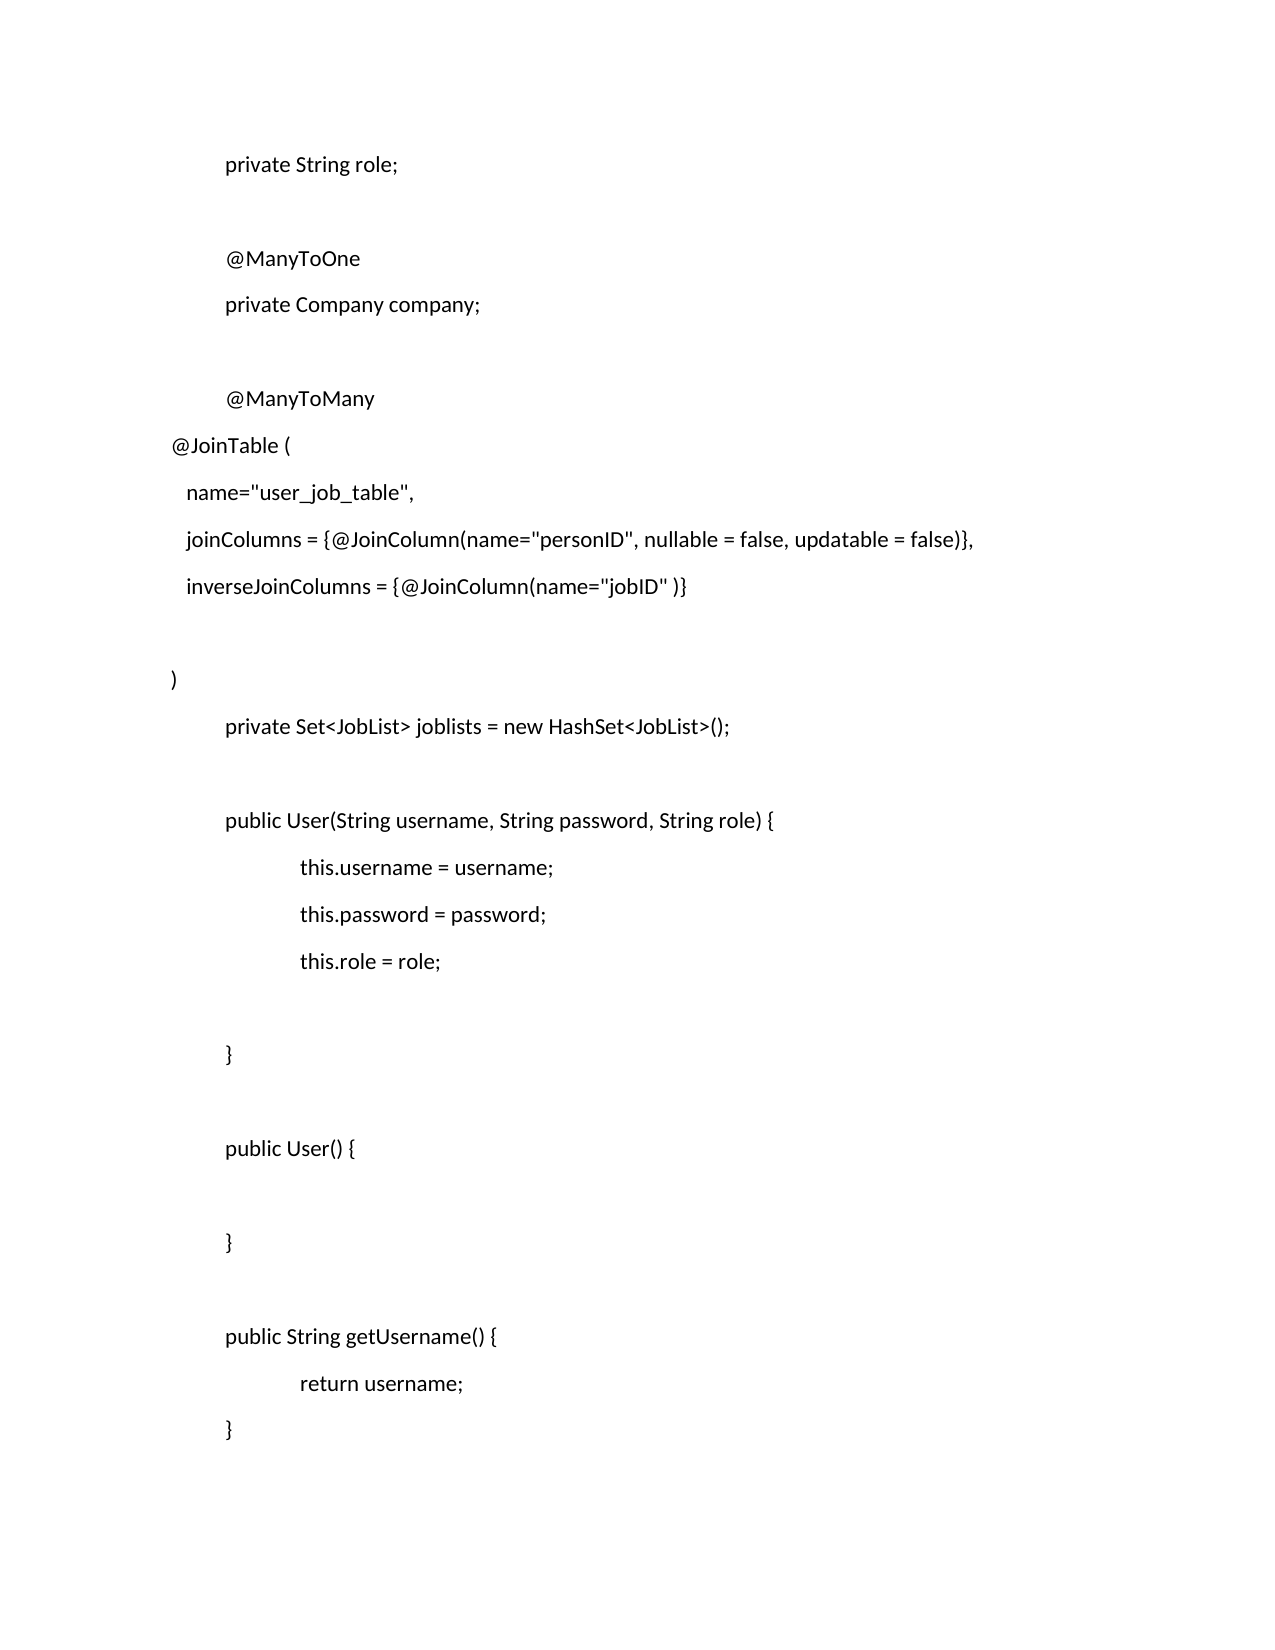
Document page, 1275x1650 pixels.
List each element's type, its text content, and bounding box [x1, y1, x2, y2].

text private Set<JobList> joblists = new HashSet<JobList>(); [150, 712, 1125, 741]
text @JoinTable ( [150, 431, 1125, 459]
text return username; [150, 1369, 1125, 1397]
text public User(String username, String password, String role) { [150, 806, 1125, 834]
text } [150, 1416, 1125, 1444]
text this.password = password; [150, 900, 1125, 928]
text @ManyToMany [150, 384, 1125, 412]
text } [150, 1228, 1125, 1256]
text this.role = role; [150, 947, 1125, 975]
text name="user_job_table", [150, 478, 1125, 506]
text this.username = username; [150, 853, 1125, 881]
text public String getUsername() { [150, 1322, 1125, 1350]
text joinColumns = {@JoinColumn(name="personID", nullable = false, updatable = false)}, [150, 525, 1125, 553]
text } [150, 1041, 1125, 1069]
text private String role; [150, 150, 1125, 178]
text inverseJoinColumns = {@JoinColumn(name="jobID" )} [150, 572, 1125, 600]
text public User() { [150, 1134, 1125, 1162]
text @ManyToOne [150, 244, 1125, 272]
text private Company company; [150, 291, 1125, 319]
text ) [150, 666, 1125, 694]
